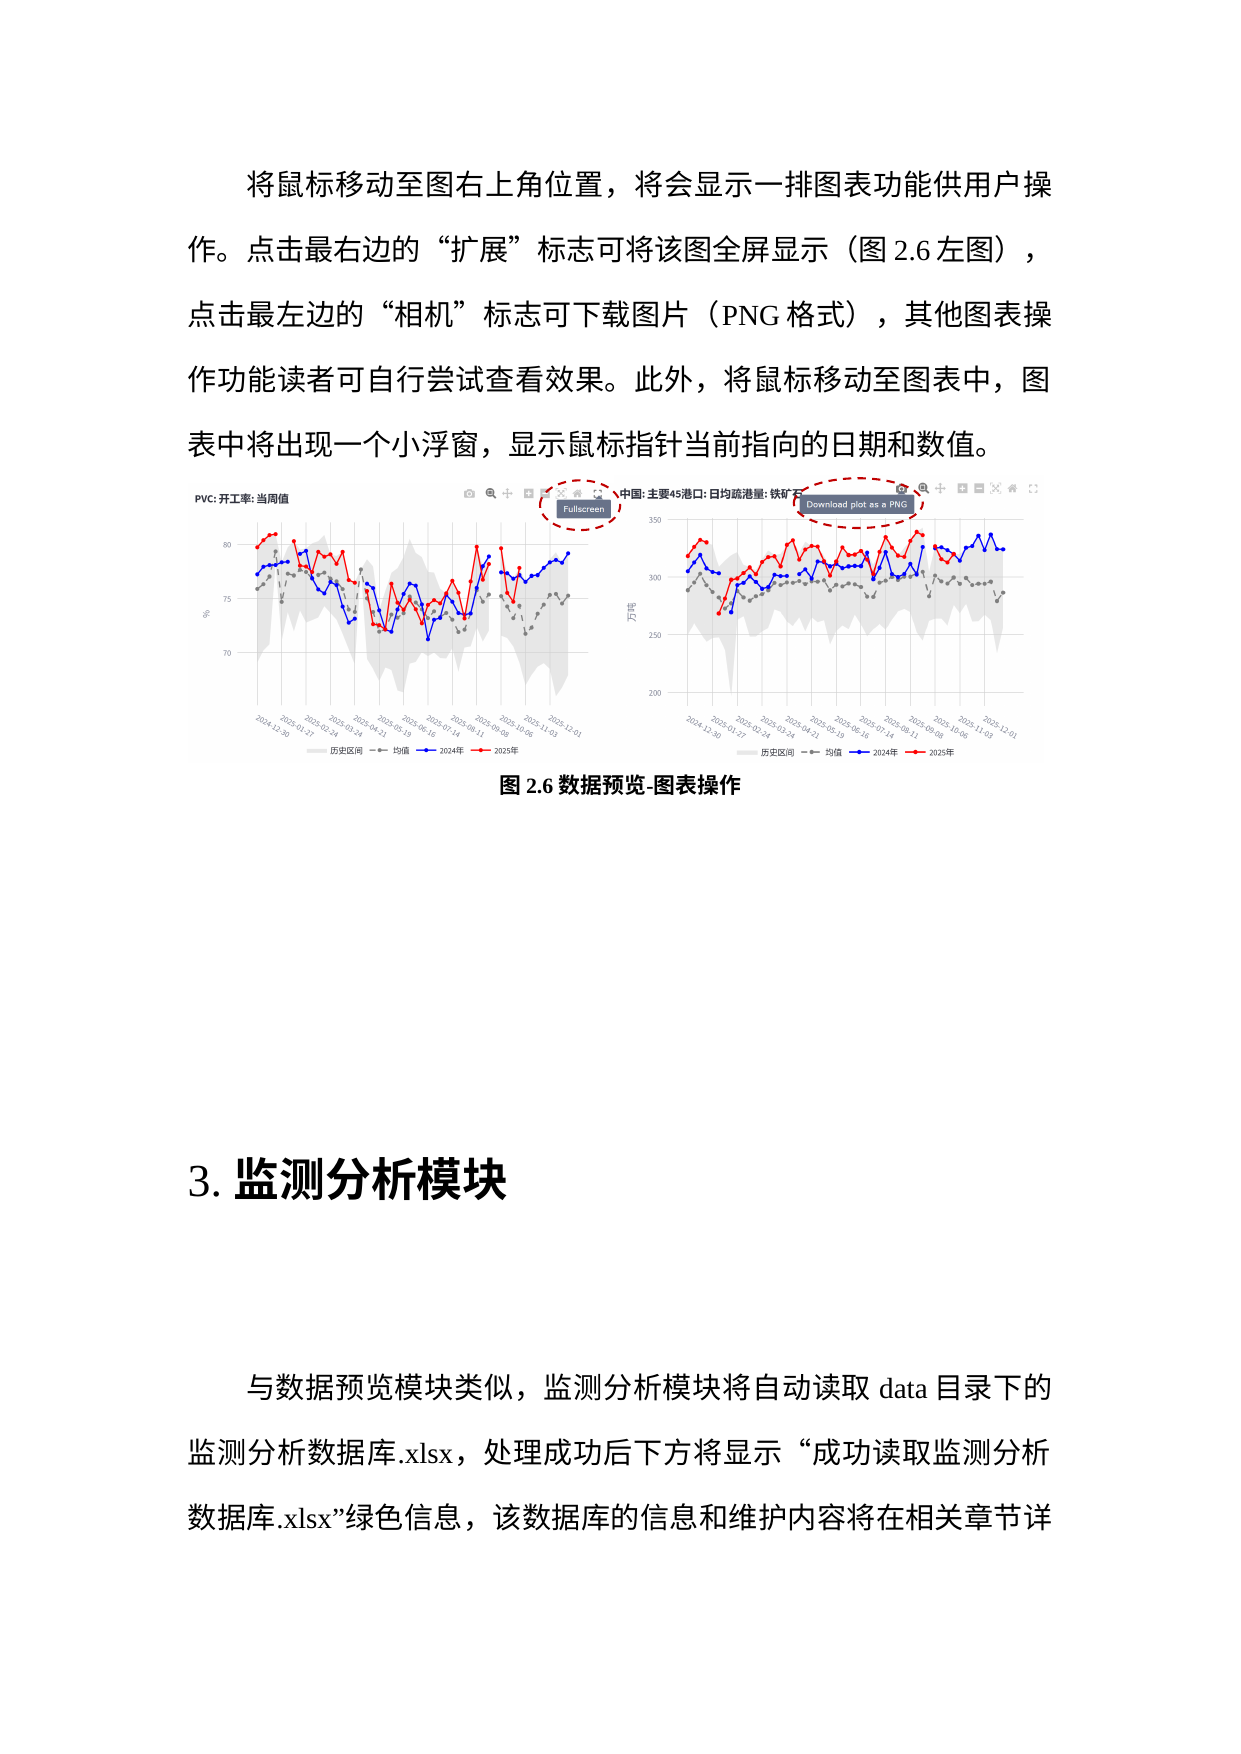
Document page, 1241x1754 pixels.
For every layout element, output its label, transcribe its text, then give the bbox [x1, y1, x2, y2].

subtitle 3. 监测分析模块 [187, 1128, 1053, 1225]
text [187, 1353, 1053, 1548]
text 图2.6 数据预览-图表操作 [187, 767, 1053, 800]
picture [187, 475, 1044, 763]
text 将鼠标移动至图右上角位置，将会显示一排图表功能供用户操作。点击最右边的“扩展”标志可将该图全屏显示（图2.6左图），点击最左边的“相机”标志可下载图片（PNG格式），其他图表操作功能读者可自行尝试查看效果。此外，将鼠标移动至图表中，图表中将出现一个小浮窗，显示鼠标指针当前指向的日期和数值。 [187, 150, 1053, 475]
